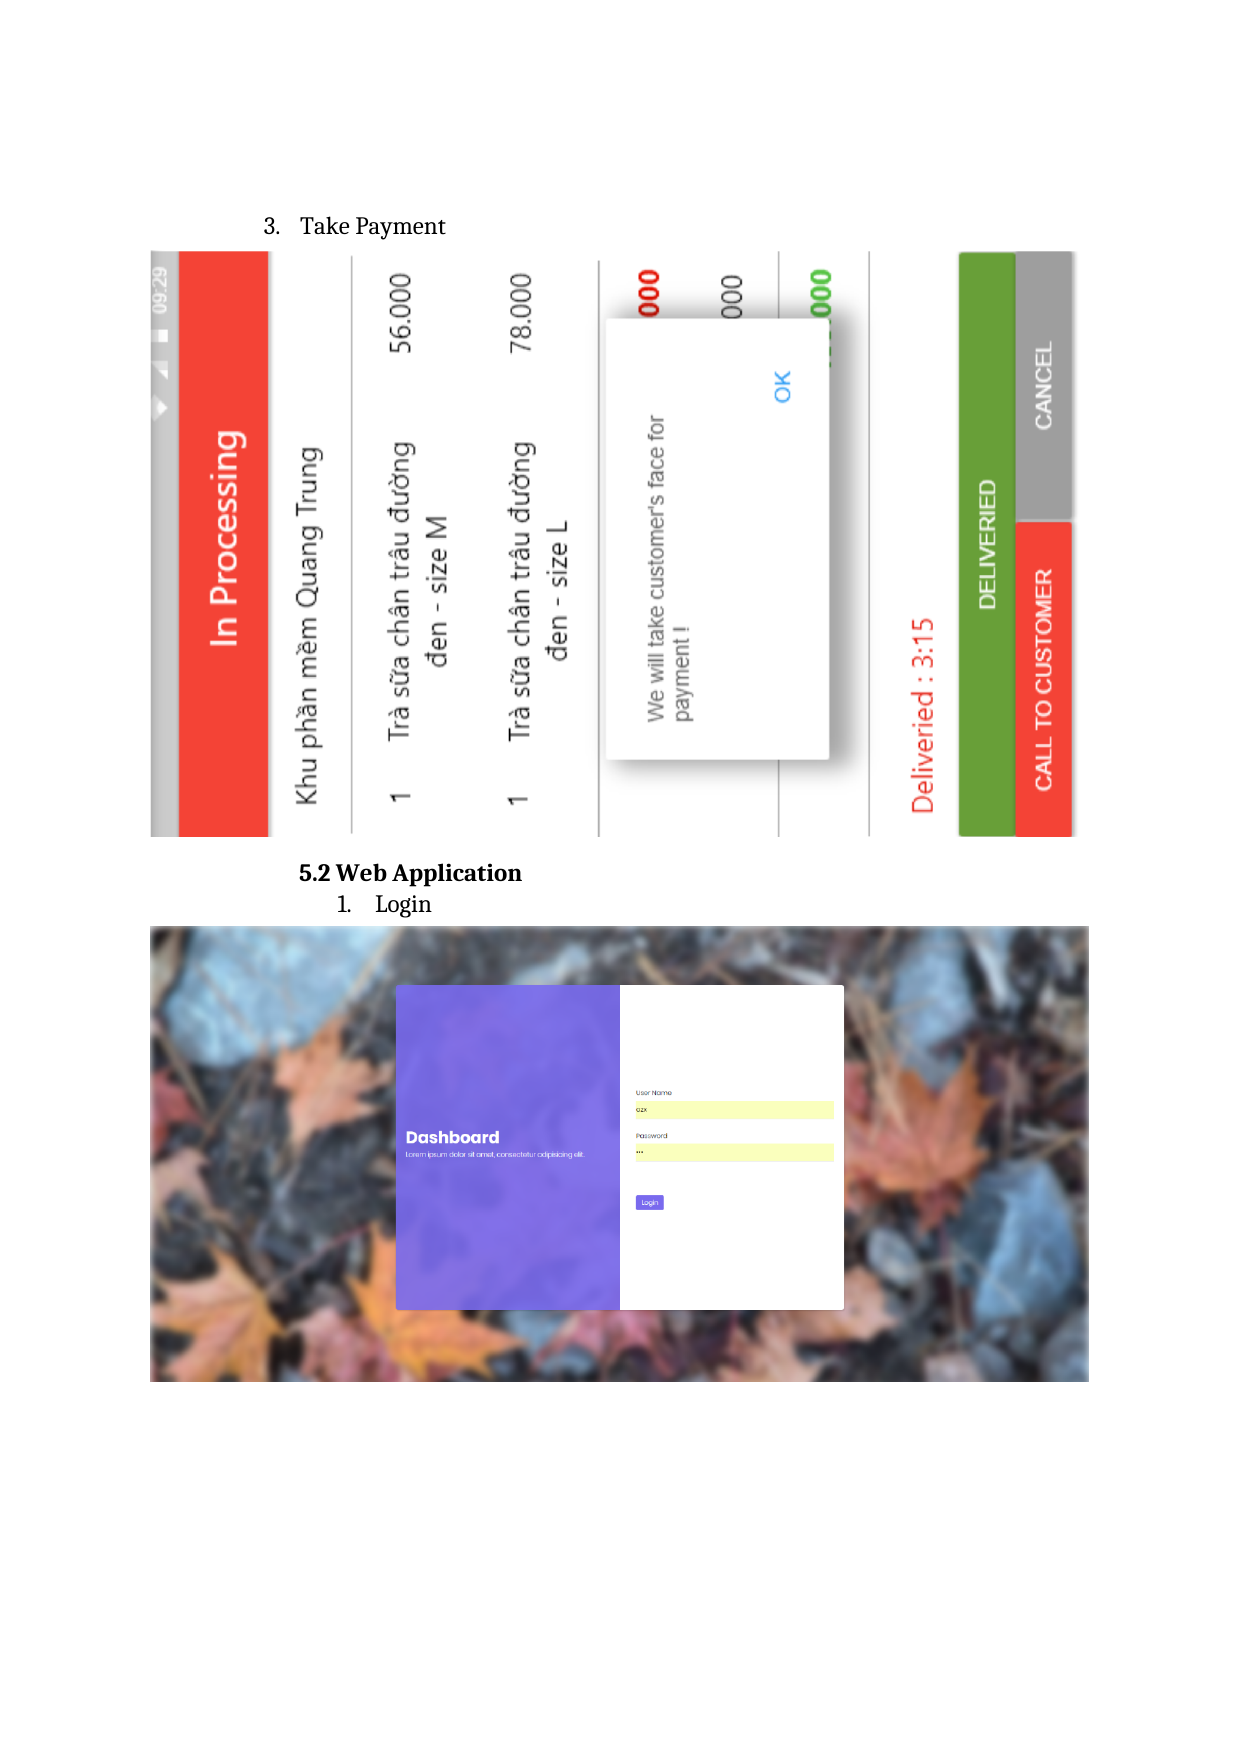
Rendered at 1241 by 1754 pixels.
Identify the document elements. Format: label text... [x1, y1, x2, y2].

subtitle 5.2 Web Application [224, 837, 1090, 887]
picture [152, 250, 1100, 837]
list Login [337, 890, 1090, 918]
list Take Payment [225, 212, 1090, 241]
picture [150, 926, 1089, 1382]
